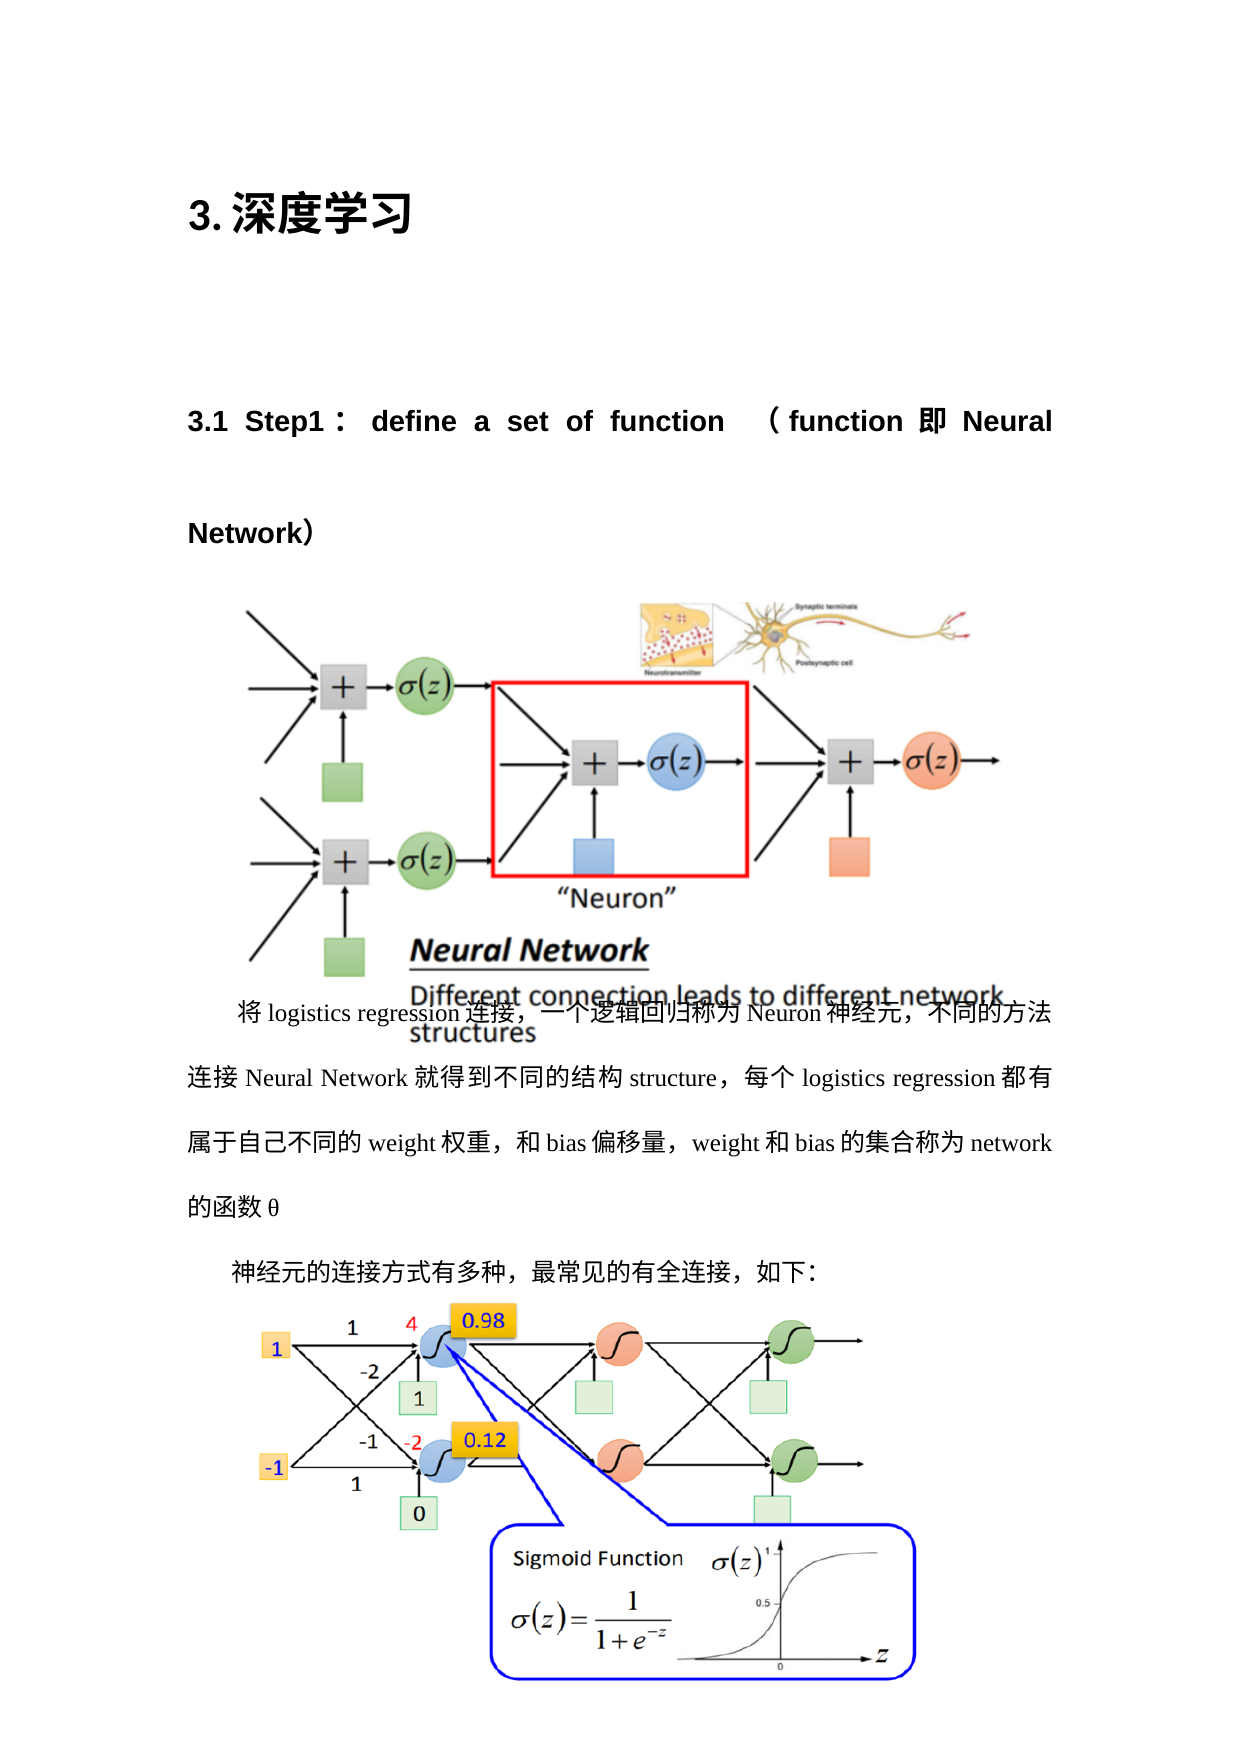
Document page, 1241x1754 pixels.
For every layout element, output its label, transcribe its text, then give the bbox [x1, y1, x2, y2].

text 神经元的连接方式有多种，最常见的有全连接，如下： [187, 1238, 1053, 1303]
picture [152, 596, 1046, 1072]
text 将logistics regression连接，一个逻辑回归称为Neuron神经元，不同的方法连接Neural Network就得到不同的结构structure，每个logistics regression都有属于自己不同的weight权重，和bias偏移量，weight和bias的集合称为network的函数θ [187, 978, 1053, 1238]
subtitle 深度学习 [187, 162, 1053, 259]
picture [157, 1273, 1011, 1701]
subtitle 3.1 Step1：define a set of function （function即Neural Network） [187, 387, 1053, 563]
